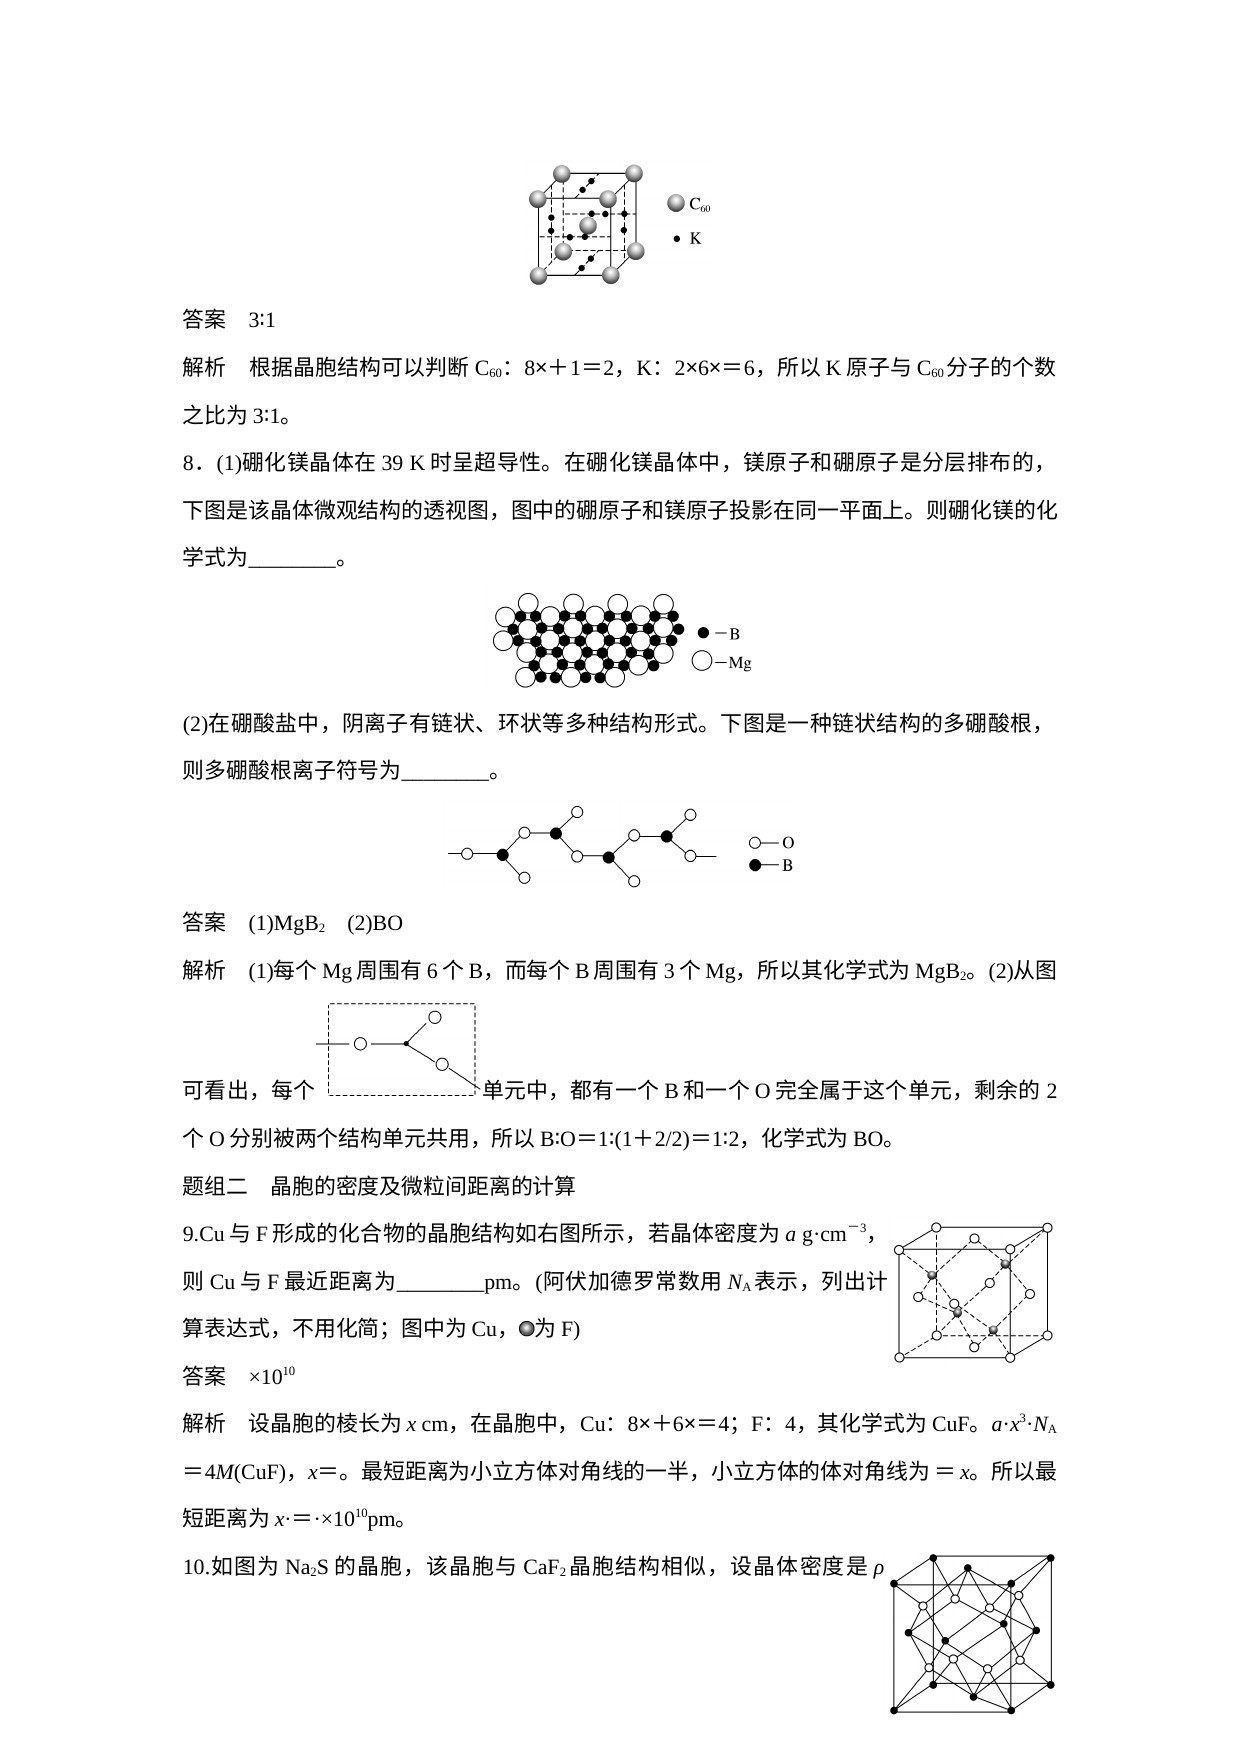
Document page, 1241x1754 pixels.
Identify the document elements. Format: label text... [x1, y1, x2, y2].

picture [518, 1320, 535, 1337]
picture [444, 800, 796, 891]
text 题组二 晶胞的密度及微粒间距离的计算 [183, 1169, 1058, 1200]
picture [888, 1216, 1058, 1367]
picture [316, 1000, 482, 1099]
picture [525, 161, 715, 288]
text 答案 (1)MgB2 (2)BO [183, 905, 1058, 937]
text 解析 (1)每个Mg周围有6个B，而每个B周围有3个Mg，所以其化学式为MgB2。(2)从图可看出，每个单元中，都有一个B和一个O完全属于这个单元，剩余的2个O分别被两个结构单元共用，所以B∶O＝1∶(1＋2/2)＝1∶2，化学式为BO。 [183, 953, 1058, 1153]
text 答案 ×1010 [183, 1359, 1058, 1390]
text 10.如图为Na2S的晶胞，该晶胞与CaF2晶胞结构相似，设晶体密度是ρ g·cm－3，试计算Na＋与S2－的最短距离________ cm(阿伏加德罗常数用NA表示 ，只写出计算式)。 [183, 1549, 884, 1580]
picture [487, 587, 753, 691]
text 9.Cu与F形成的化合物的晶胞结构如右图所示，若晶体密度为a g·cm－3，则Cu与F最近距离为________pm。(阿伏加德罗常数用NA表示，列出计算表达式，不用化简；图中为Cu，为F) [183, 1216, 888, 1343]
text 答案 3∶1 [183, 302, 1058, 334]
text 解析 设晶胞的棱长为x cm，在晶胞中，Cu：8×＋6×＝4；F：4，其化学式为CuF。a·x3·NA＝4M(CuF)，x＝。最短距离为小立方体对角线的一半，小立方体的体对角线为 ＝x。所以最短距离为x·＝·×1010pm。 [183, 1406, 1058, 1533]
picture [884, 1548, 1058, 1718]
text 8．(1)硼化镁晶体在39 K时呈超导性。在硼化镁晶体中，镁原子和硼原子是分层排布的，下图是该晶体微观结构的透视图，图中的硼原子和镁原子投影在同一平面上。则硼化镁的化学式为________。 [183, 445, 1058, 572]
text (2)在硼酸盐中，阴离子有链状、环状等多种结构形式。下图是一种链状结构的多硼酸根，则多硼酸根离子符号为________。 [183, 706, 1058, 785]
text 解析 根据晶胞结构可以判断C60：8×＋1＝2，K：2×6×＝6，所以K原子与C60分子的个数之比为3∶1。 [183, 350, 1058, 429]
